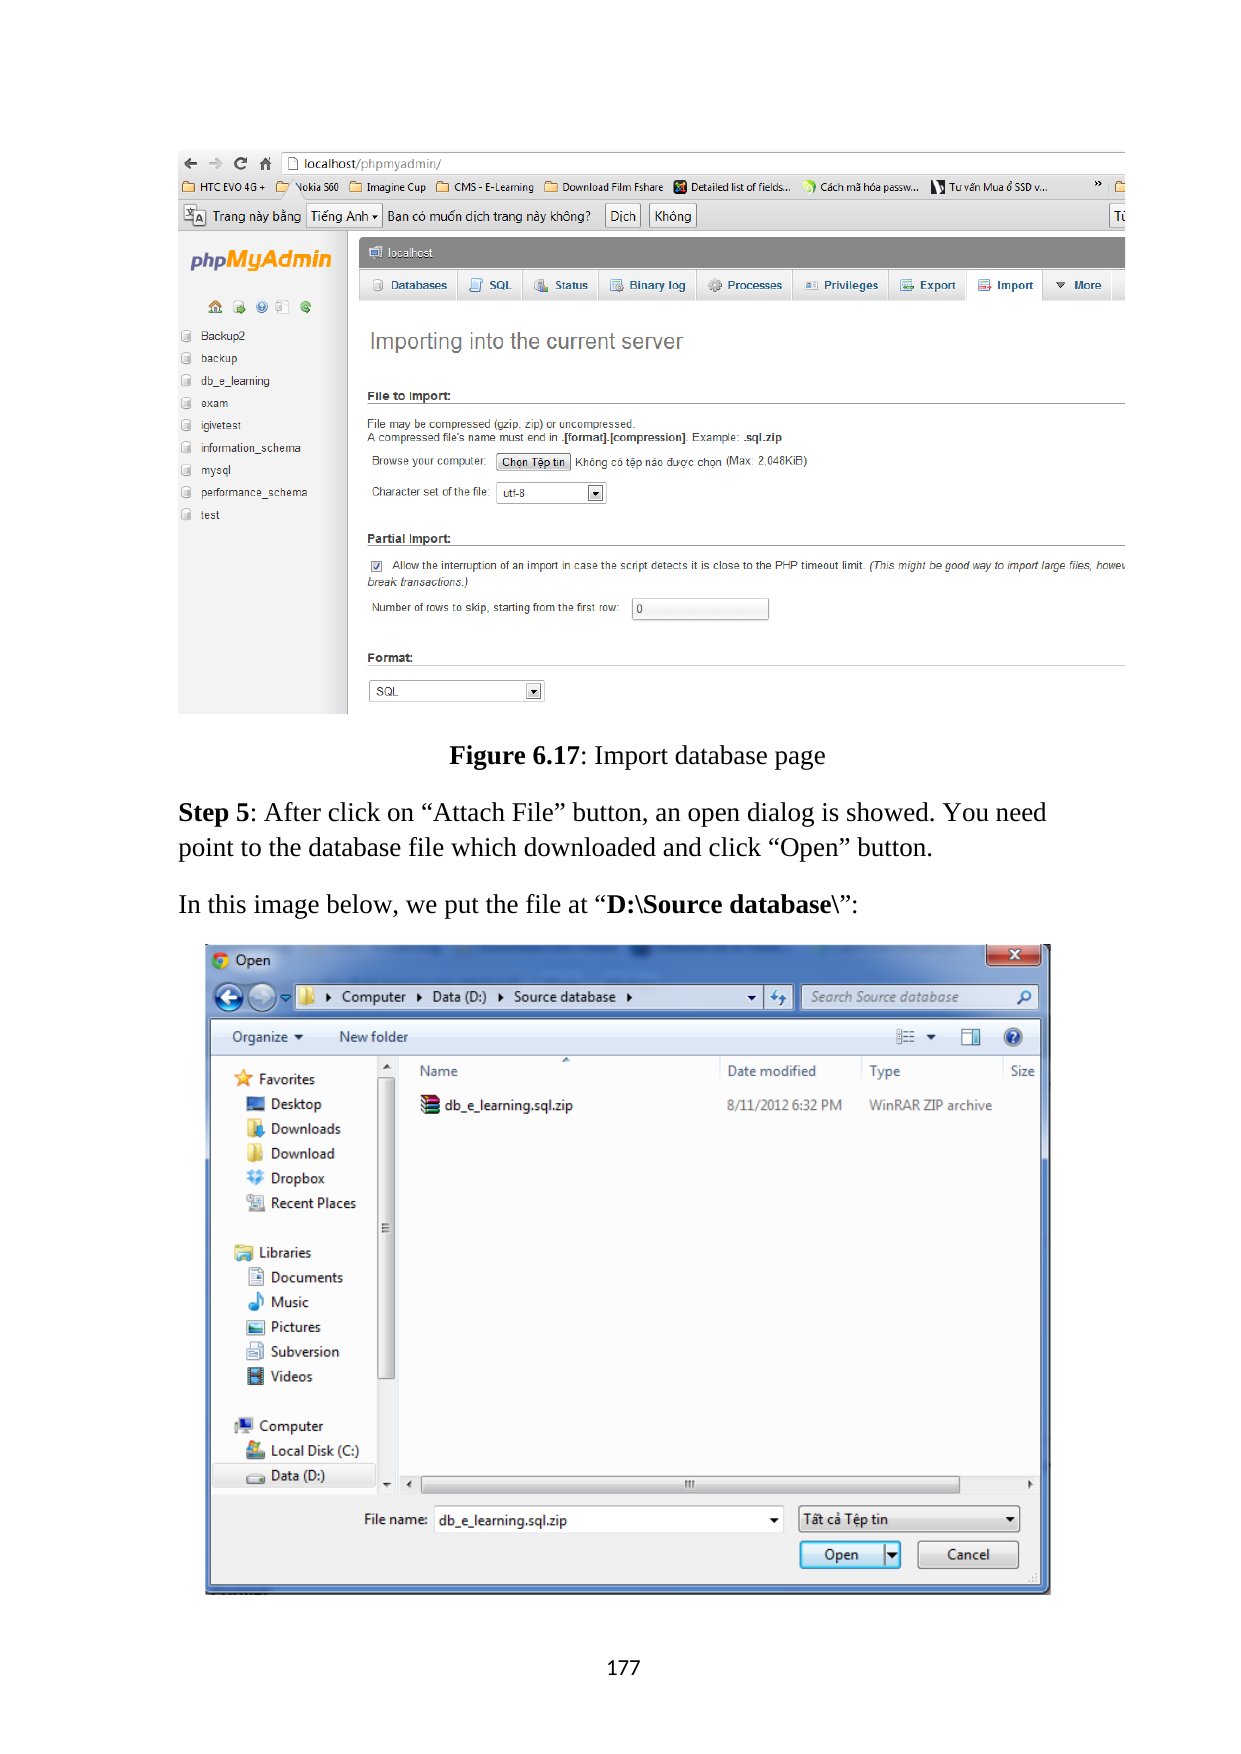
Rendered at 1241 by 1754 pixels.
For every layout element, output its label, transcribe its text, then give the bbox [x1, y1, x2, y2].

picture [178, 150, 1125, 714]
text Figure 6.17: Import database page [178, 739, 1097, 770]
text Step 5: After click on “Attach File” button, an open dialog is showed. You need point to the database file which downloaded and click “Open” button. [178, 796, 1097, 862]
picture [205, 944, 1051, 1595]
text In this image below, we put the file at “D:\Source database\”: [178, 888, 1097, 919]
